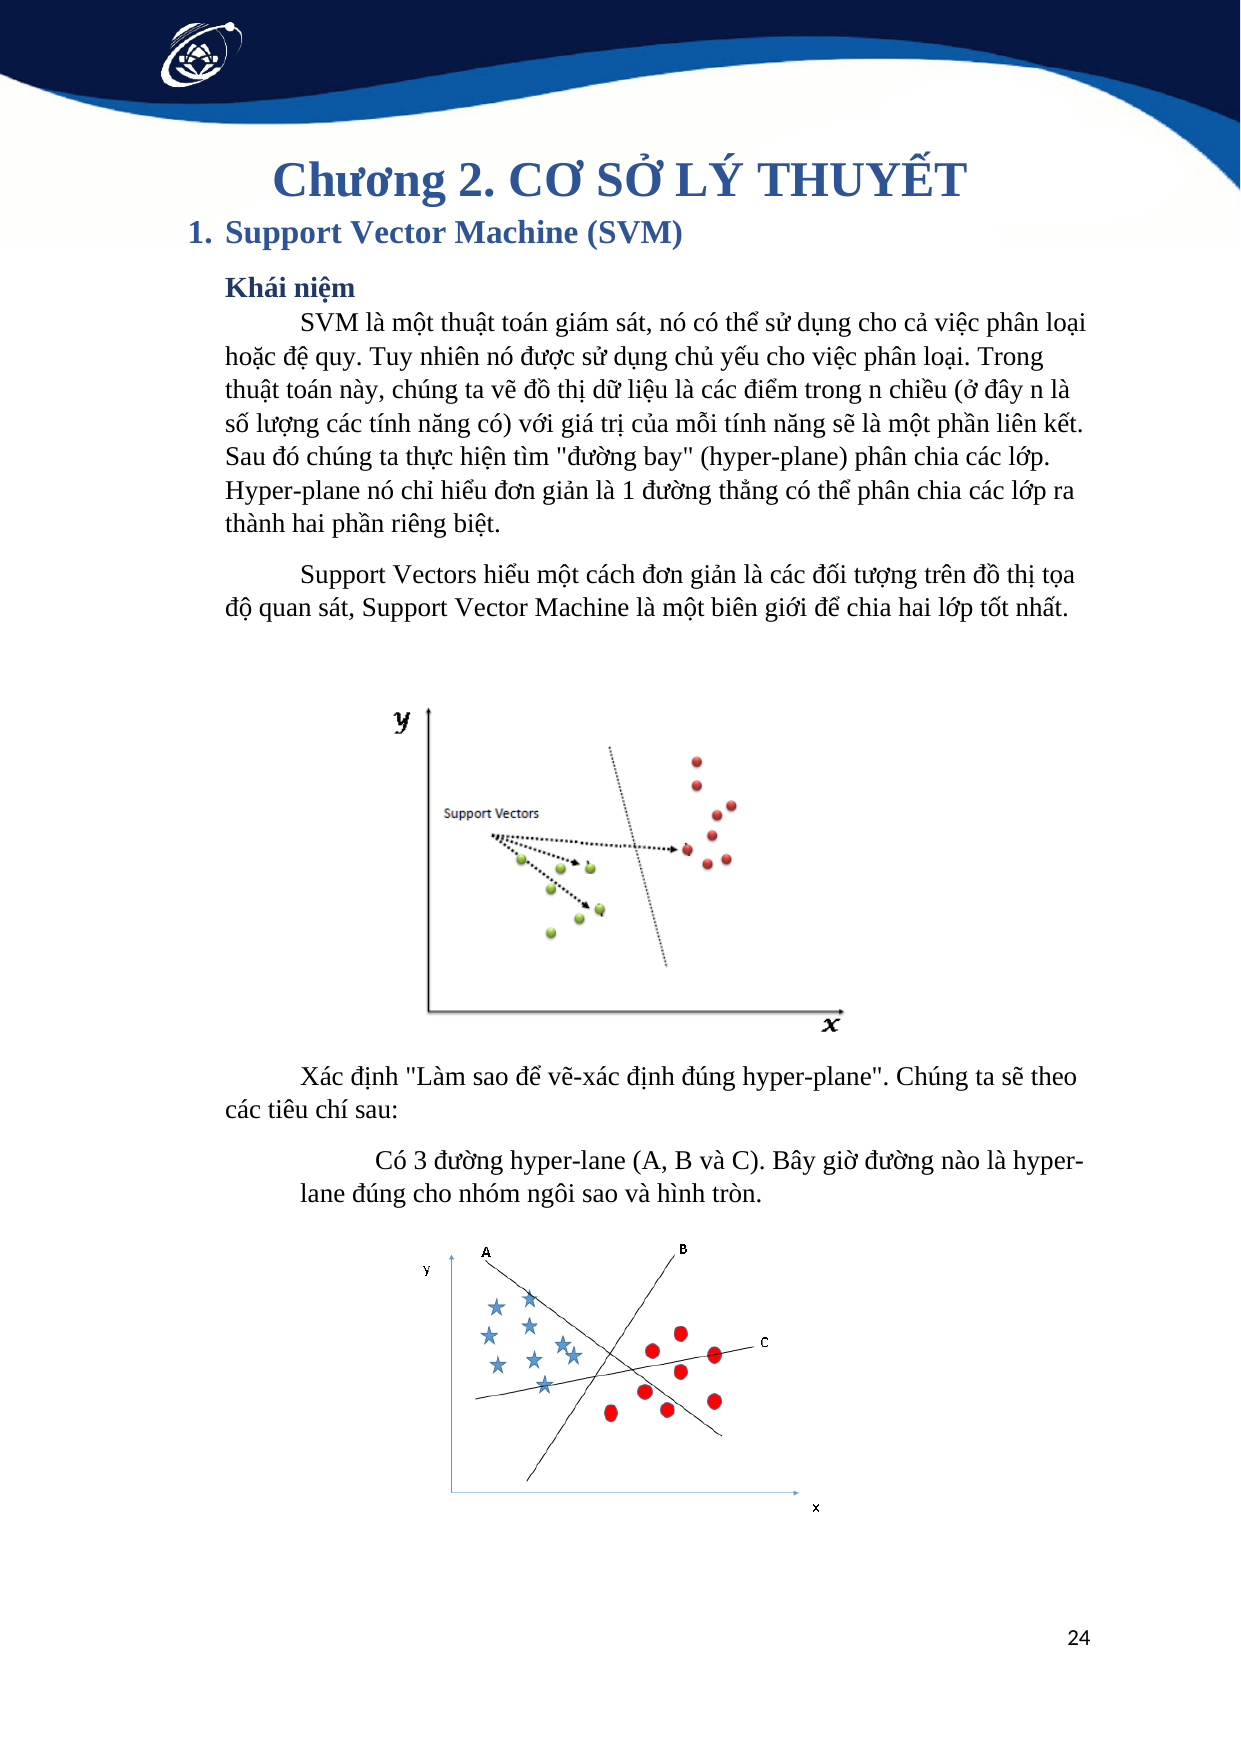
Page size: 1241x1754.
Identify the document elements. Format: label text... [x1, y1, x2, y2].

text Có 3 đường hyper-lane (A, B và C). Bây giờ đường nào là hyper-lane đúng cho nhóm ngôi sao và hình tròn. [300, 1144, 1090, 1208]
list Support Vector Machine (SVM) [187, 212, 1090, 250]
picture [377, 691, 863, 1039]
picture [0, 0, 1241, 244]
subtitle Chương 2. CƠ SỞ LÝ THUYẾT [150, 150, 1090, 207]
picture [399, 1210, 841, 1522]
subtitle Khái niệm [150, 270, 1090, 304]
text Support Vectors hiểu một cách đơn giản là các đối tượng trên đồ thị tọa độ quan sát, Support Vector Machine là một biên giới để chia hai lớp tốt nhất. [225, 558, 1090, 622]
text SVM là một thuật toán giám sát, nó có thể sử dụng cho cả việc phân loại hoặc đệ quy. Tuy nhiên nó được sử dụng chủ yếu cho việc phân loại. Trong thuật toán này, chúng ta vẽ đồ thị dữ liệu là các điểm trong n chiều (ở đây n là số lượng các tính năng có) với giá trị của mỗi tính năng sẽ là một phần liên kết. Sau đó chúng ta thực hiện tìm "đường bay" (hyper-plane) phân chia các lớp. Hyper-plane nó chỉ hiểu đơn giản là 1 đường thẳng có thể phân chia các lớp ra thành hai phần riêng biệt. [225, 306, 1090, 539]
